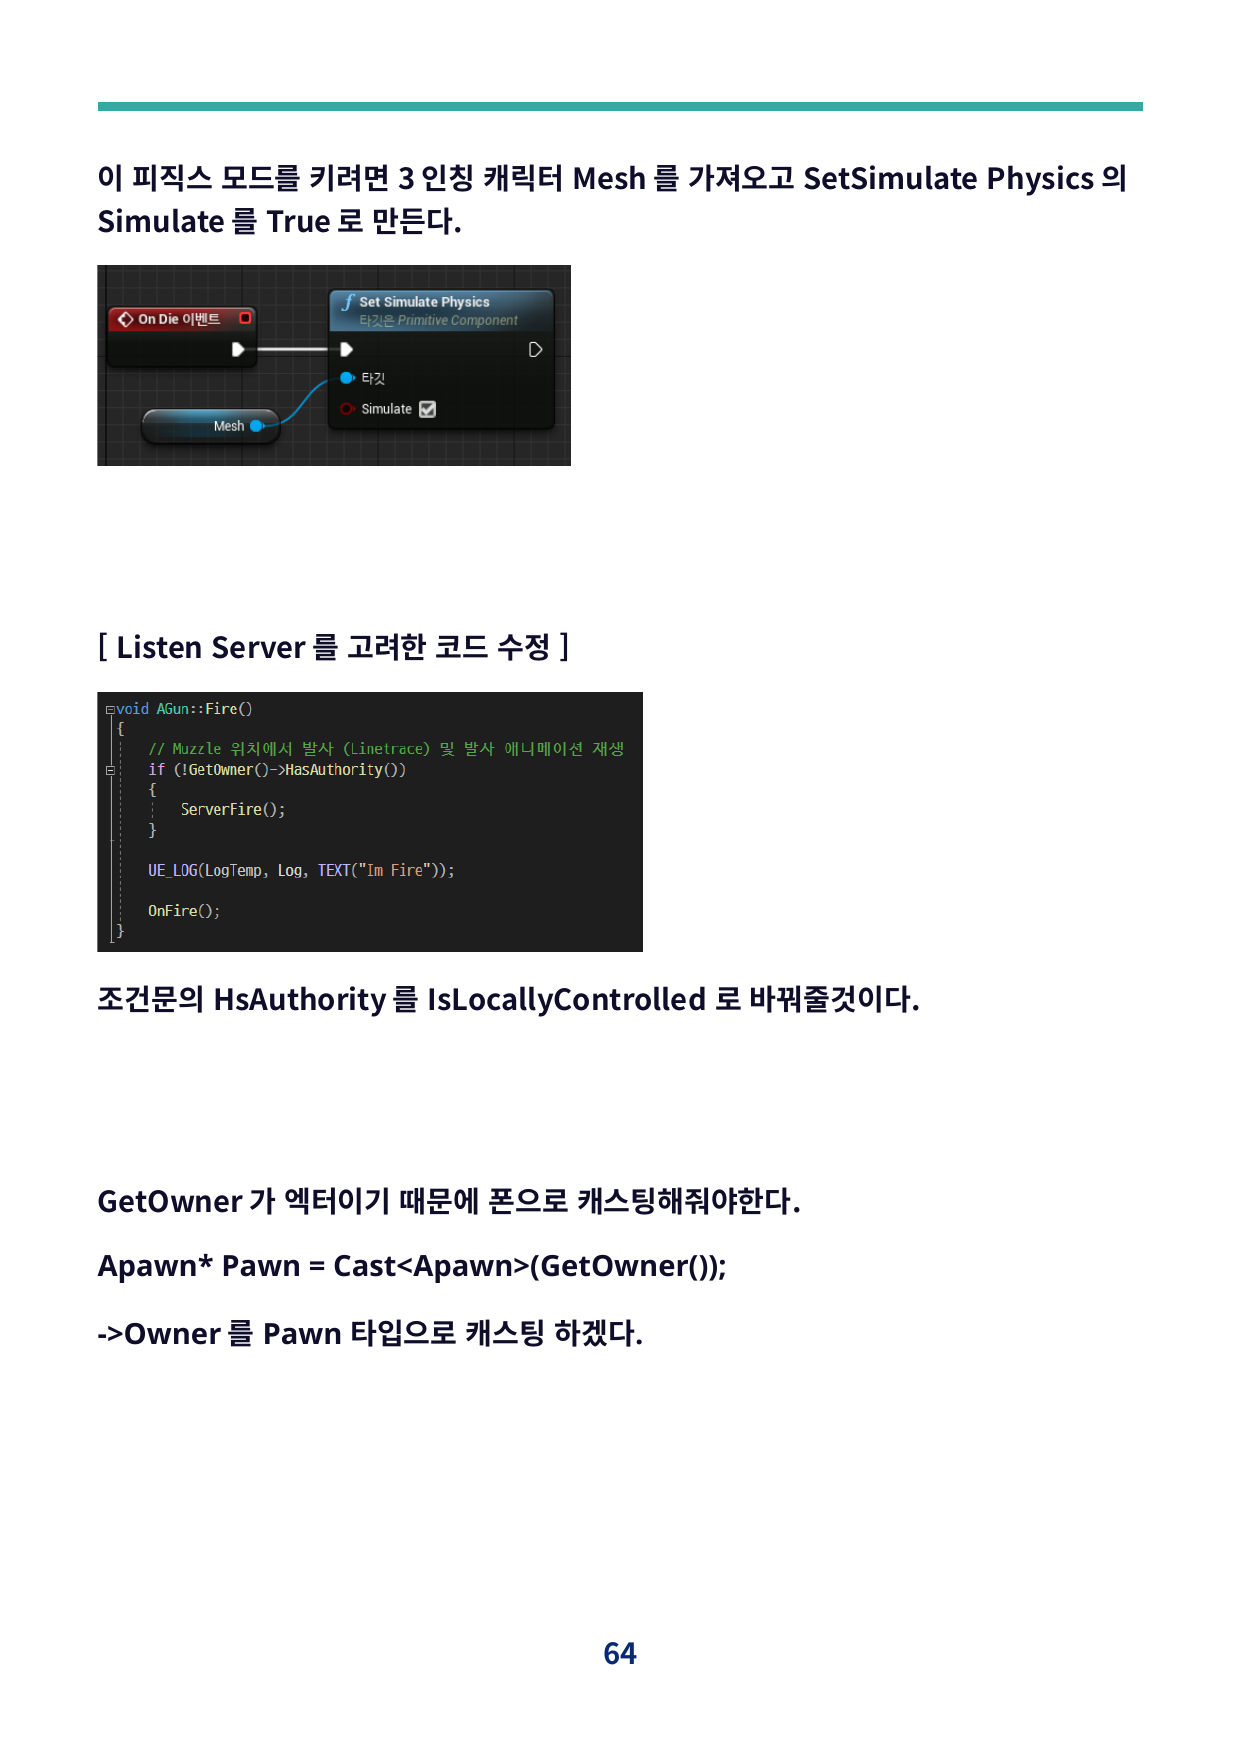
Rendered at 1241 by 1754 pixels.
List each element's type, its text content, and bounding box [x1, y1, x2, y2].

subtitle GetOwner가 엑터이기 때문에 폰으로 캐스팅해줘야한다. [97, 1178, 1143, 1221]
picture [97, 692, 643, 952]
subtitle 조건문의 HsAuthority를 IsLocallyControlled 로 바꿔줄것이다. [97, 976, 1143, 1019]
subtitle Apawn* Pawn = Cast<Apawn>(GetOwner()); [97, 1246, 1143, 1285]
subtitle ->Owner를 Pawn 타입으로 캐스팅 하겠다. [97, 1310, 1143, 1353]
subtitle 이 피직스 모드를 키려면 3인칭 캐릭터 Mesh를 가져오고 SetSimulate Physics의 Simulate를 True로 만든다. [97, 156, 1143, 241]
subtitle [ Listen Server를 고려한 코드 수정 ] [97, 625, 1143, 667]
picture [97, 265, 571, 466]
